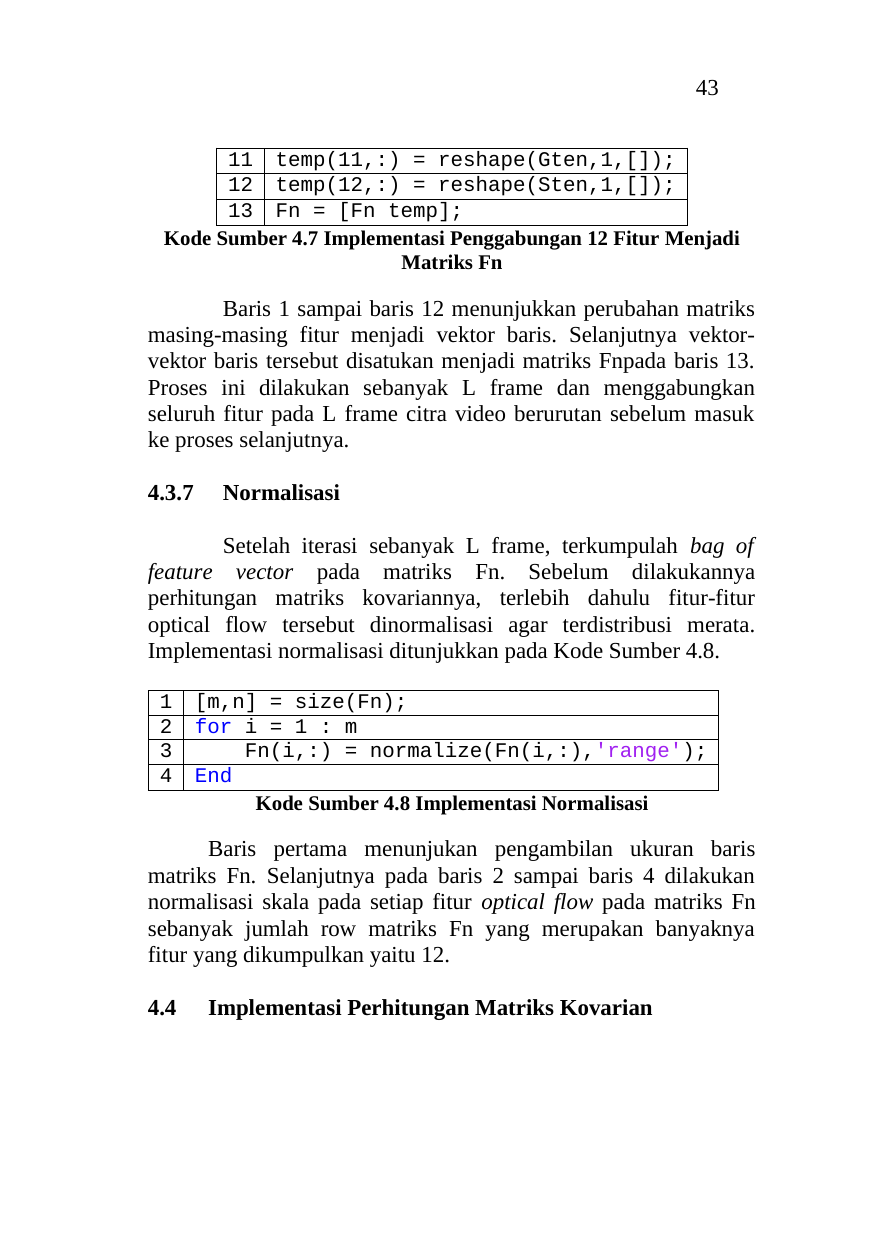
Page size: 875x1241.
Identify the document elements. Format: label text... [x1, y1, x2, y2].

table_cell for i = 1 : m [184, 716, 718, 739]
text Setelah iterasi sebanyak L frame, terkumpulah bag of feature vector pada matriks Fn. Sebelum dilakukannya perhitungan matriks kovariannya, terlebih dahulu fitur-fitur optical flow tersebut dinormalisasi agar terdistribusi merata. Implementasi normalisasi ditunjukkan pada Kode Sumber 4.8. [148, 532, 756, 663]
table_header 1 [149, 691, 183, 714]
text Kode Sumber 4.8 Implementasi Normalisasi [148, 791, 756, 815]
table_header [m,n] = size(Fn); [184, 691, 718, 714]
table_cell 11 [217, 149, 264, 173]
table_cell End [184, 765, 718, 789]
subtitle Implementasi Perhitungan Matriks Kovarian [148, 994, 756, 1020]
table_cell 2 [149, 716, 183, 739]
table_cell temp(11,:) = reshape(Gten,1,[]); [265, 149, 687, 173]
table_cell 12 [217, 174, 264, 199]
table_cell 4 [149, 765, 183, 789]
table_cell Fn(i,:) = normalize(Fn(i,:),'range'); [184, 740, 718, 764]
table_cell temp(12,:) = reshape(Sten,1,[]); [265, 174, 687, 199]
text Baris 1 sampai baris 12 menunjukkan perubahan matriks masing-masing fitur menjadi vektor baris. Selanjutnya vektor-vektor baris tersebut disatukan menjadi matriks Fnpada baris 13. Proses ini dilakukan sebanyak L frame dan menggabungkan seluruh fitur pada L frame citra video berurutan sebelum masuk ke proses selanjutnya. [148, 294, 756, 453]
subtitle Normalisasi [148, 479, 756, 505]
text Kode Sumber 4.7 Implementasi Penggabungan 12 Fitur Menjadi Matriks Fn [148, 226, 756, 274]
table_cell 3 [149, 740, 183, 764]
table_cell Fn = [Fn temp]; [265, 200, 687, 224]
text Baris pertama menunjukan pengambilan ukuran baris matriks Fn. Selanjutnya pada baris 2 sampai baris 4 dilakukan normalisasi skala pada setiap fitur optical flow pada matriks Fn sebanyak jumlah row matriks Fn yang merupakan banyaknya fitur yang dikumpulkan yaitu 12. [148, 836, 756, 967]
table_cell 13 [217, 200, 264, 224]
